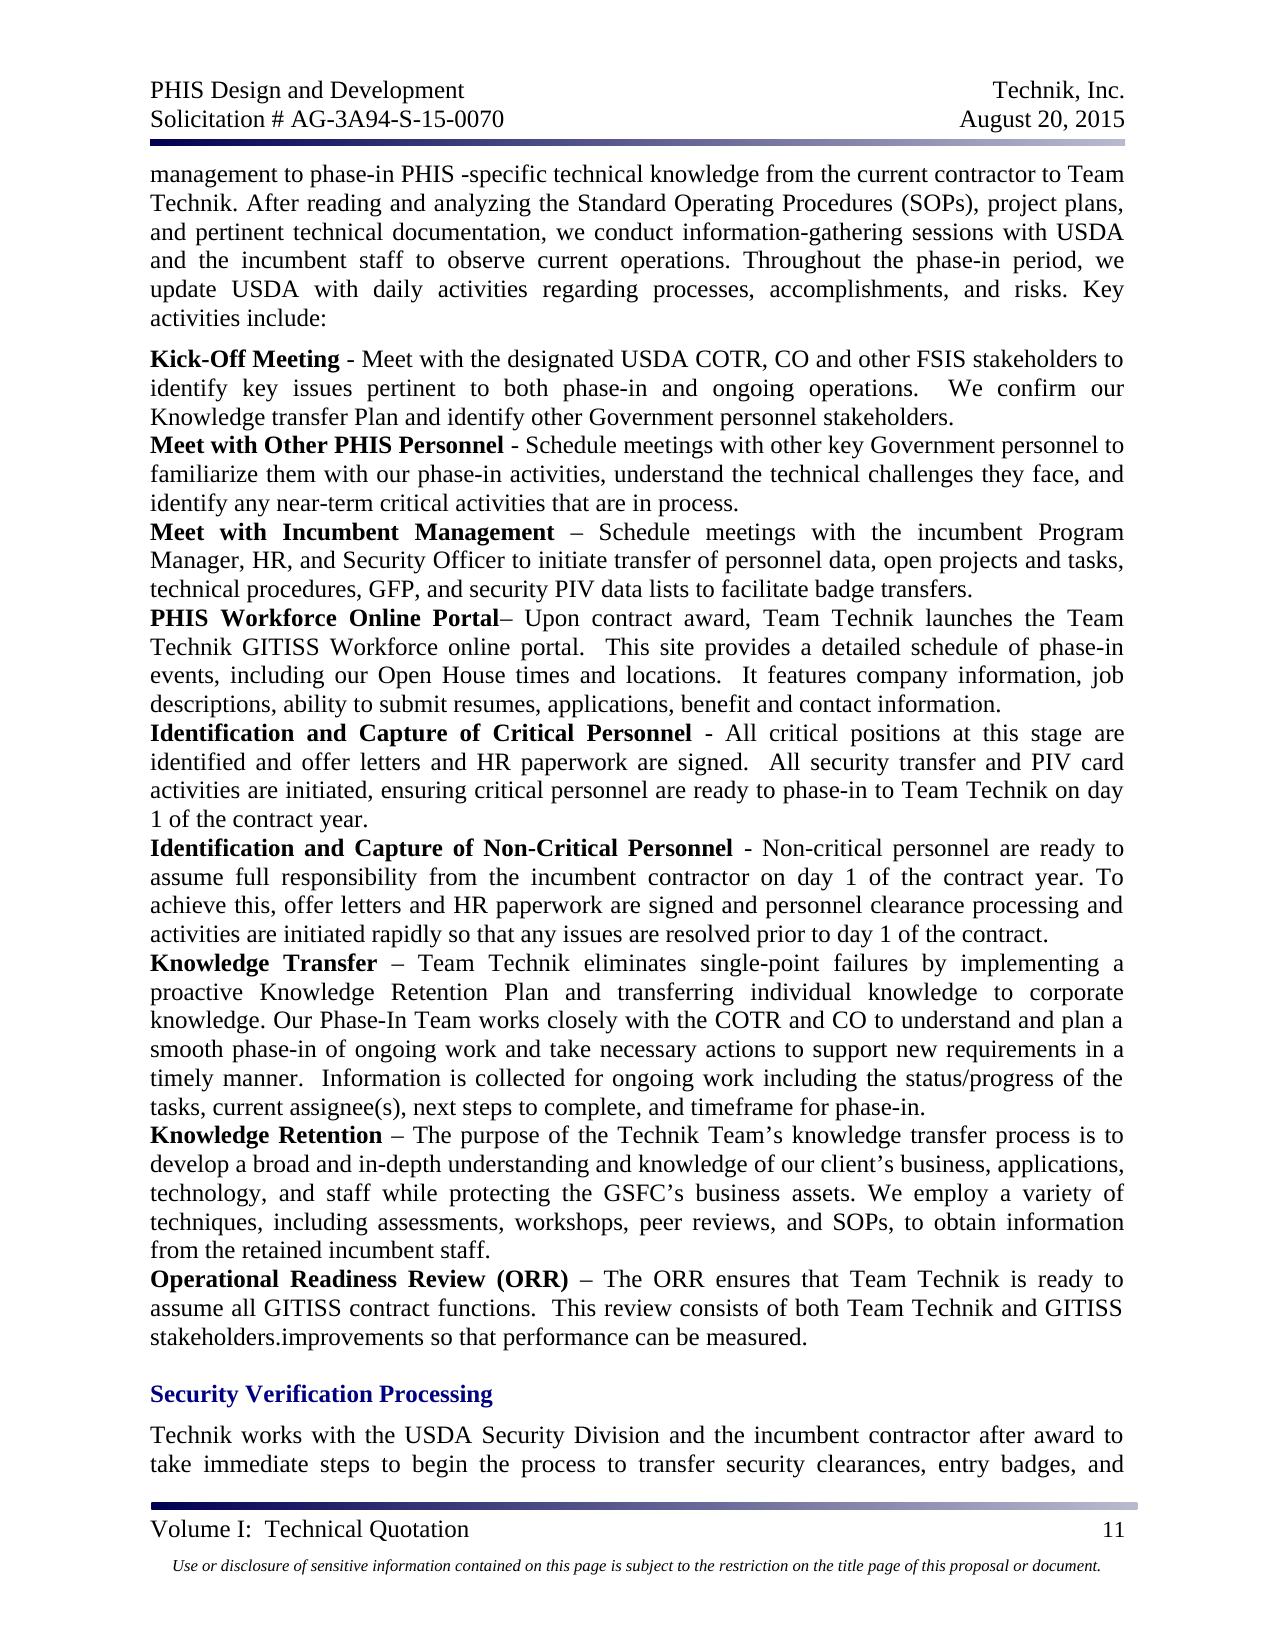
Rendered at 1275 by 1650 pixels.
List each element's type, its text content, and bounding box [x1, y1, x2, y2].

text Meet with Other PHIS Personnel - Schedule meetings with other key Government personnel to familiarize them with our phase-in activities, understand the technical challenges they face, and identify any near-term critical activities that are in process. [150, 431, 1125, 517]
text Knowledge Transfer – Team Technik eliminates single-point failures by implementing a proactive Knowledge Retention Plan and transferring individual knowledge to corporate knowledge. Our Phase-In Team works closely with the COTR and CO to understand and plan a smooth phase-in of ongoing work and take necessary actions to support new requirements in a timely manner. Information is collected for ongoing work including the status/progress of the tasks, current assignee(s), next steps to complete, and timeframe for phase-in. [150, 948, 1125, 1121]
text Identification and Capture of Critical Personnel - All critical positions at this stage are identified and offer letters and HR paperwork are signed. All security transfer and PIV card activities are initiated, ensuring critical personnel are ready to phase-in to Team Technik on day 1 of the contract year. [150, 718, 1125, 833]
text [150, 159, 1125, 332]
text PHIS Workforce Online Portal– Upon contract award, Team Technik launches the Team Technik GITISS Workforce online portal. This site provides a detailed schedule of phase-in events, including our Open House times and locations. It features company information, job descriptions, ability to submit resumes, applications, benefit and contact information. [150, 603, 1125, 718]
text Identification and Capture of Non-Critical Personnel - Non-critical personnel are ready to assume full responsibility from the incumbent contractor on day 1 of the contract year. To achieve this, offer letters and HR paperwork are signed and personnel clearance processing and activities are initiated rapidly so that any issues are resolved prior to day 1 of the contract. [150, 833, 1125, 948]
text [150, 1421, 1125, 1478]
text Knowledge Retention – The purpose of the Technik Team’s knowledge transfer process is to develop a broad and in-depth understanding and knowledge of our client’s business, applications, technology, and staff while protecting the GSFC’s business assets. We employ a variety of techniques, including assessments, workshops, peer reviews, and SOPs, to obtain information from the retained incumbent staff. [150, 1121, 1125, 1264]
text Security Verification Processing [150, 1379, 1125, 1408]
text Operational Readiness Review (ORR) – The ORR ensures that Team Technik is ready to assume all GITISS contract functions. This review consists of both Team Technik and GITISS stakeholders.improvements so that performance can be measured. [150, 1264, 1125, 1351]
text Kick-Off Meeting - Meet with the designated USDA COTR, CO and other FSIS stakeholders to identify key issues pertinent to both phase-in and ongoing operations. We confirm our Knowledge transfer Plan and identify other Government personnel stakeholders. [150, 344, 1125, 431]
text Meet with Incumbent Management – Schedule meetings with the incumbent Program Manager, HR, and Security Officer to initiate transfer of personnel data, open projects and tasks, technical procedures, GFP, and security PIV data lists to facilitate badge transfers. [150, 517, 1125, 603]
